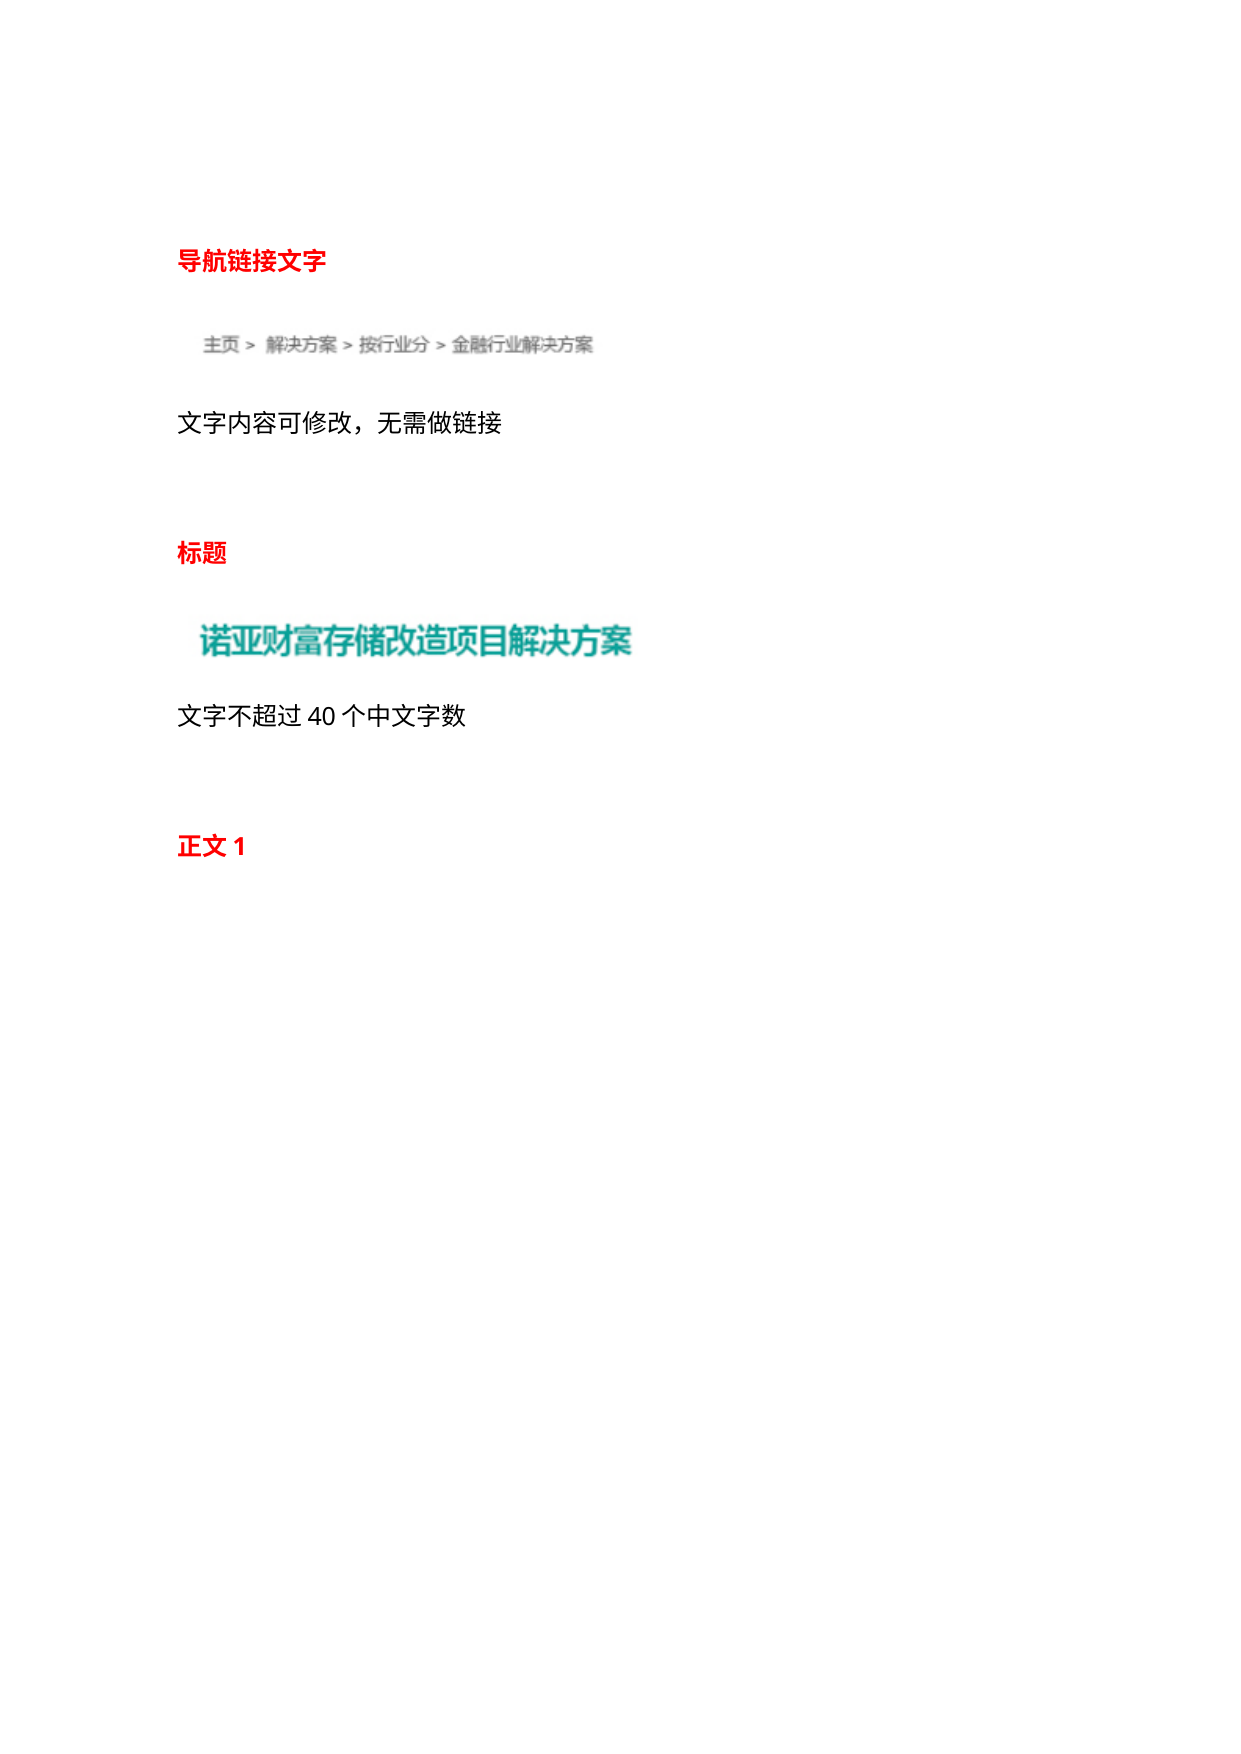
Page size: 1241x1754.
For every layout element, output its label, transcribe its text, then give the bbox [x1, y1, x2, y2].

text 正文1 [177, 812, 1063, 877]
text 文字不超过40个中文字数 [177, 682, 1063, 747]
text 标题 [177, 519, 1063, 584]
picture [183, 296, 623, 386]
text 导航链接文字 [177, 227, 1063, 292]
picture [177, 584, 731, 677]
text 文字内容可修改，无需做链接 [177, 389, 1063, 454]
